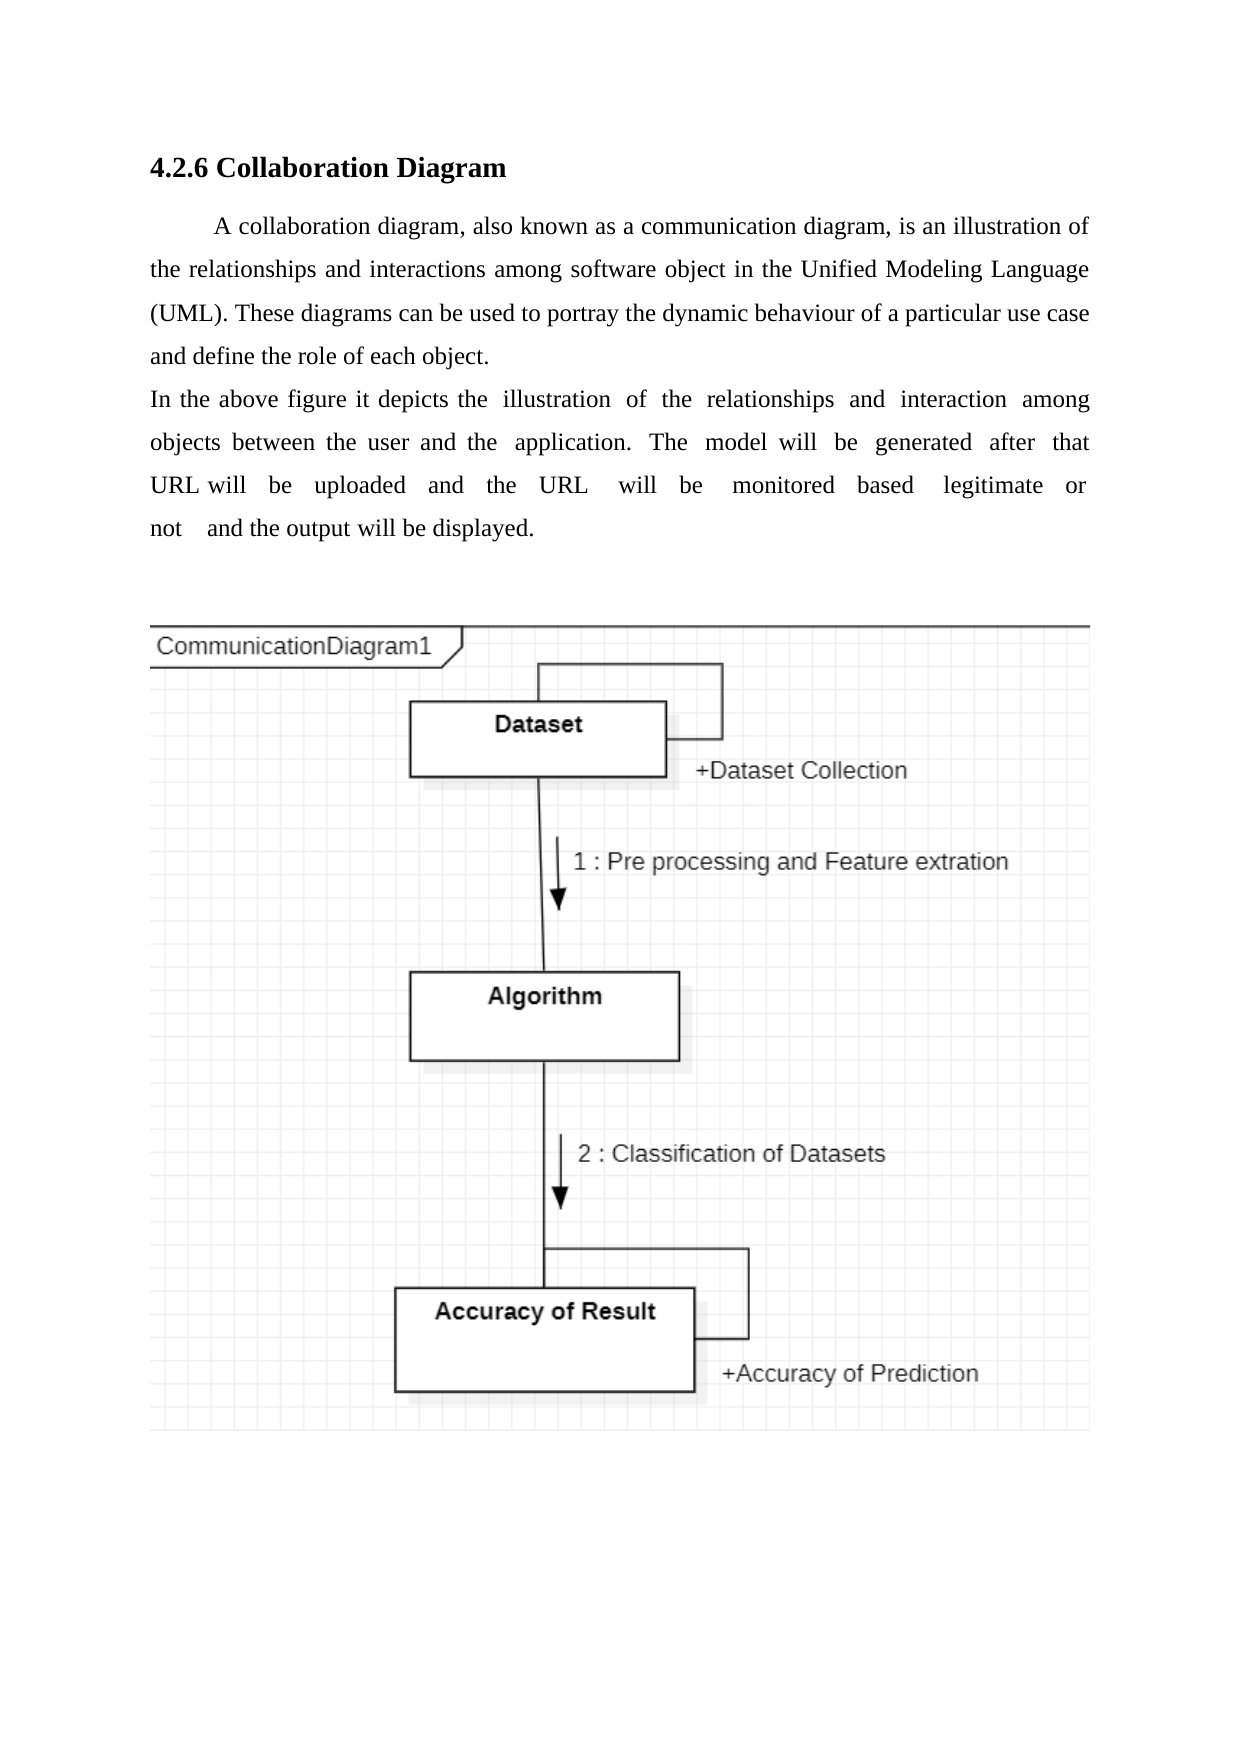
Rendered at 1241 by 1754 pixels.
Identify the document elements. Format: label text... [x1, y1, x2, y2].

text In the above figure it depicts the illustration of the relationships and interaction among objects between the user and the application. The model will be generated after that URL will be uploaded and the URL will be monitored based legitimate or not and the output will be displayed. [150, 384, 1090, 542]
text 4.2.6 Collaboration Diagram [150, 150, 1090, 183]
text A collaboration diagram, also known as a communication diagram, is an illustration of the relationships and interactions among software object in the Unified Modeling Language (UML). These diagrams can be used to portray the dynamic behaviour of a particular use case and define the role of each object. [150, 211, 1090, 369]
picture [150, 625, 1091, 1431]
